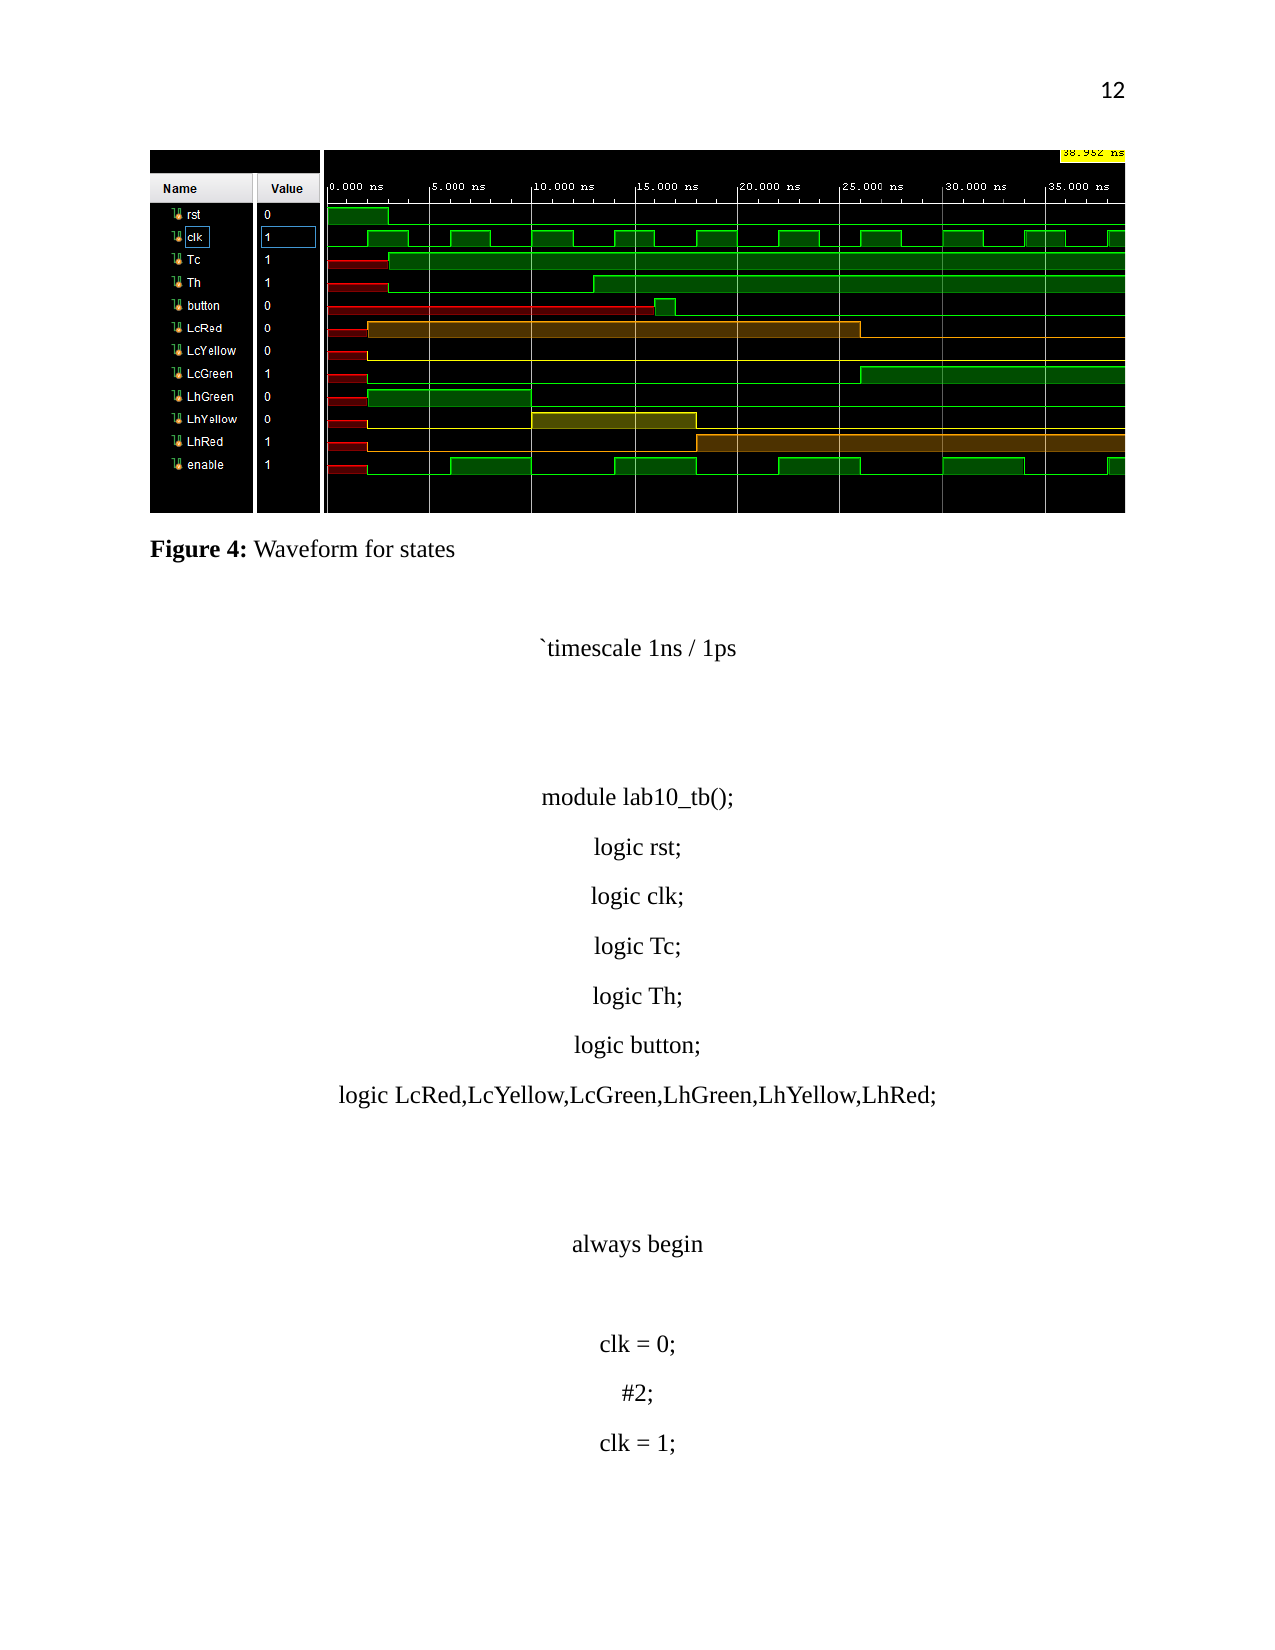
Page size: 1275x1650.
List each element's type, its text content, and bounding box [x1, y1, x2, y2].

text Figure 4: Waveform for states [150, 534, 1125, 562]
text `timescale 1ns / 1ps [150, 633, 1125, 662]
text logic Tc; [150, 931, 1125, 960]
text logic Th; [150, 981, 1125, 1009]
text logic LcRed,LcYellow,LcGreen,LhGreen,LhYellow,LhRed; [150, 1080, 1125, 1109]
text clk = 0; [150, 1329, 1125, 1357]
text #2; [150, 1378, 1125, 1407]
picture [150, 150, 1125, 513]
text module lab10_tb(); [150, 782, 1125, 811]
text logic rst; [150, 832, 1125, 861]
text always begin [150, 1229, 1125, 1258]
text logic button; [150, 1031, 1125, 1059]
text logic clk; [150, 881, 1125, 910]
text clk = 1; [150, 1428, 1125, 1457]
